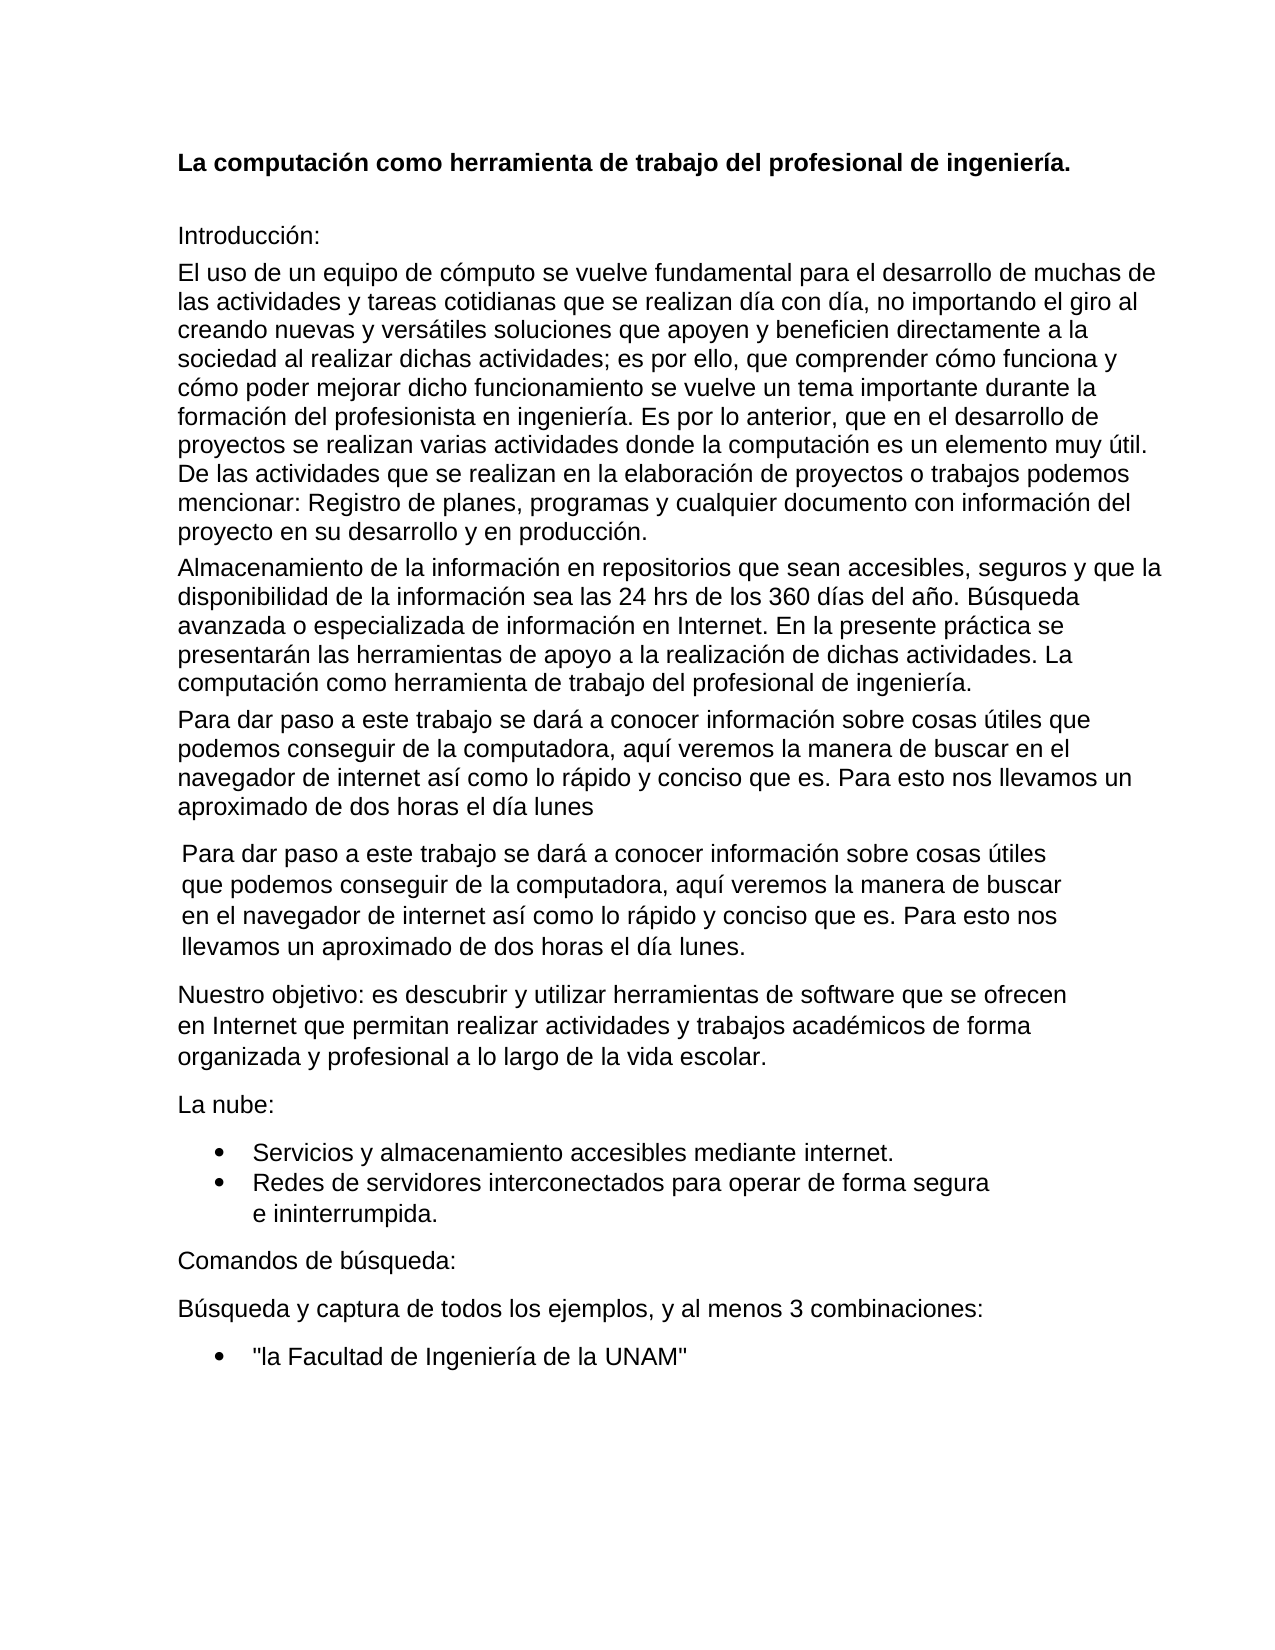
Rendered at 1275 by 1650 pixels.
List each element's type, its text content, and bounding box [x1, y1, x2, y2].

list Servicios y almacenamiento accesibles mediante internet. [215, 1137, 1183, 1166]
text Introducción: [177, 221, 1183, 250]
text Nuestro objetivo: es descubrir y utilizar herramientas de software que se ofrecen en Internet que permitan realizar actividades y trabajos académicos de forma organizada y profesional a lo largo de la vida escolar. [177, 980, 1070, 1071]
list Redes de servidores interconectados para operar de forma segura e ininterrumpida. [215, 1168, 1011, 1228]
text Comandos de búsqueda: [177, 1246, 1183, 1275]
text Para dar paso a este trabajo se dará a conocer información sobre cosas útiles que podemos conseguir de la computadora, aquí veremos la manera de buscar en el navegador de internet así como lo rápido y conciso que es. Para esto nos llevamos un aproximado de dos horas el día lunes. [181, 839, 1091, 961]
text Almacenamiento de la información en repositorios que sean accesibles, seguros y que la disponibilidad de la información sea las 24 hrs de los 360 días del año. Búsqueda avanzada o especializada de información en Internet. En la presente práctica se presentarán las herramientas de apoyo a la realización de dichas actividades. La computación como herramienta de trabajo del profesional de ingeniería. [177, 553, 1183, 697]
text La nube: [177, 1089, 1183, 1118]
list "la Facultad de Ingeniería de la UNAM" [215, 1342, 1183, 1371]
text Para dar paso a este trabajo se dará a conocer información sobre cosas útiles que podemos conseguir de la computadora, aquí veremos la manera de buscar en el navegador de internet así como lo rápido y conciso que es. Para esto nos llevamos un aproximado de dos horas el día lunes [177, 705, 1183, 820]
text El uso de un equipo de cómputo se vuelve fundamental para el desarrollo de muchas de las actividades y tareas cotidianas que se realizan día con día, no importando el giro al creando nuevas y versátiles soluciones que apoyen y beneficien directamente a la sociedad al realizar dichas actividades; es por ello, que comprender cómo funciona y cómo poder mejorar dicho funcionamiento se vuelve un tema importante durante la formación del profesionista en ingeniería. Es por lo anterior, que en el desarrollo de proyectos se realizan varias actividades donde la computación es un elemento muy útil. De las actividades que se realizan en la elaboración de proyectos o trabajos podemos mencionar: Registro de planes, programas y cualquier documento con información del proyecto en su desarrollo y en producción. [177, 258, 1183, 545]
text Búsqueda y captura de todos los ejemplos, y al menos 3 combinaciones: [177, 1294, 1183, 1323]
text La computación como herramienta de trabajo del profesional de ingeniería. [177, 148, 1183, 176]
